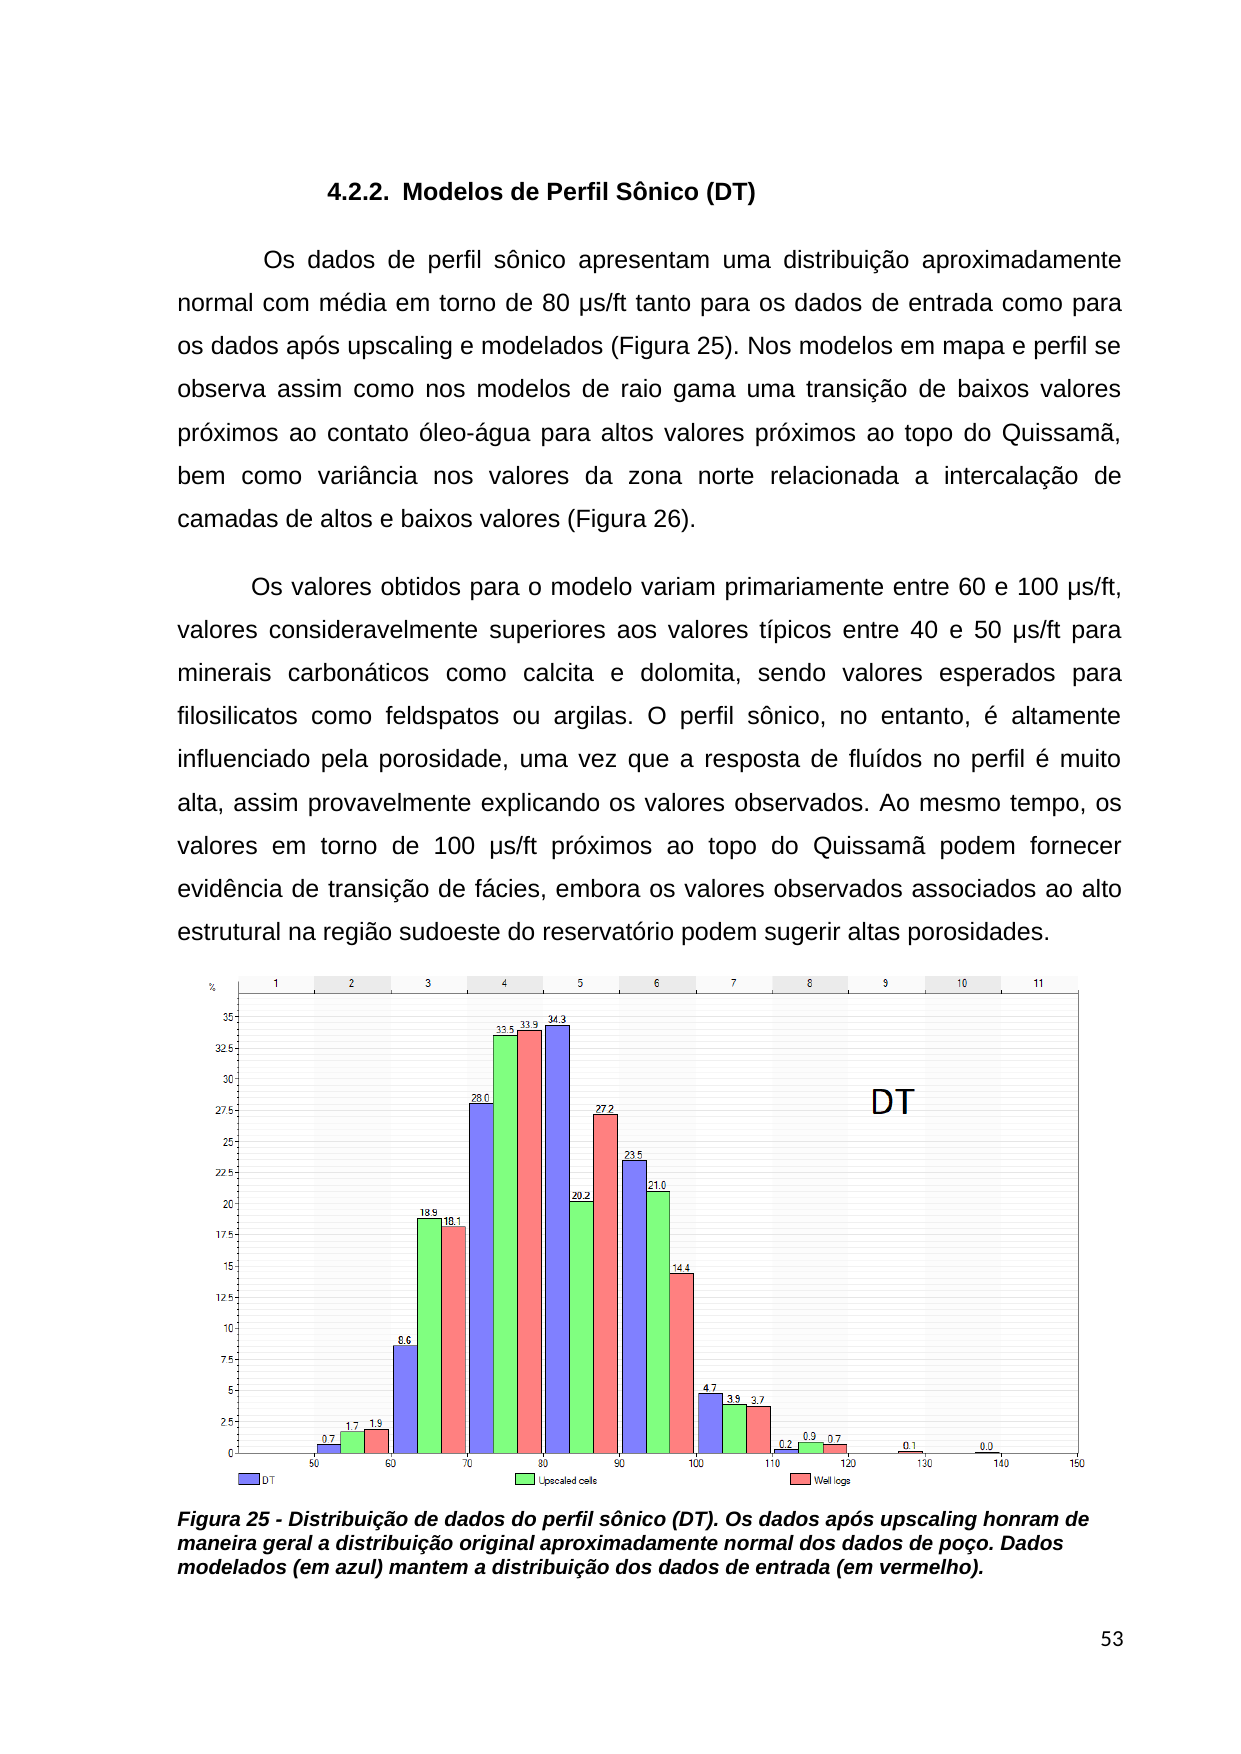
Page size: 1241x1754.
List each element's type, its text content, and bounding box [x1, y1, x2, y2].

text Os valores obtidos para o modelo variam primariamente entre 60 e 100 μs/ft, valores consideravelmente superiores aos valores típicos entre 40 e 50 μs/ft para minerais carbonáticos como calcita e dolomita, sendo valores esperados para filosilicatos como feldspatos ou argilas. O perfil sônico, no entanto, é altamente influenciado pela porosidade, uma vez que a resposta de fluídos no perfil é muito alta, assim provavelmente explicando os valores observados. Ao mesmo tempo, os valores em torno de 100 μs/ft próximos ao topo do Quissamã podem fornecer evidência de transição de fácies, embora os valores observados associados ao alto estrutural na região sudoeste do reservatório podem sugerir altas porosidades. [177, 572, 1123, 946]
text Figura 25 - Distribuição de dados do perfil sônico (DT). Os dados após upscaling honram de maneira geral a distribuição original aproximadamente normal dos dados de poço. Dados modelados (em azul) mantem a distribuição dos dados de entrada (em vermelho). [177, 1507, 1123, 1578]
picture [205, 976, 1096, 1488]
list Modelos de Perfil Sônico (DT) [327, 177, 1123, 206]
text Os dados de perfil sônico apresentam uma distribuição aproximadamente normal com média em torno de 80 μs/ft tanto para os dados de entrada como para os dados após upscaling e modelados (Figura 25). Nos modelos em mapa e perfil se observa assim como nos modelos de raio gama uma transição de baixos valores próximos ao contato óleo-água para altos valores próximos ao topo do Quissamã, bem como variância nos valores da zona norte relacionada a intercalação de camadas de altos e baixos valores (Figura 26). [177, 245, 1123, 533]
